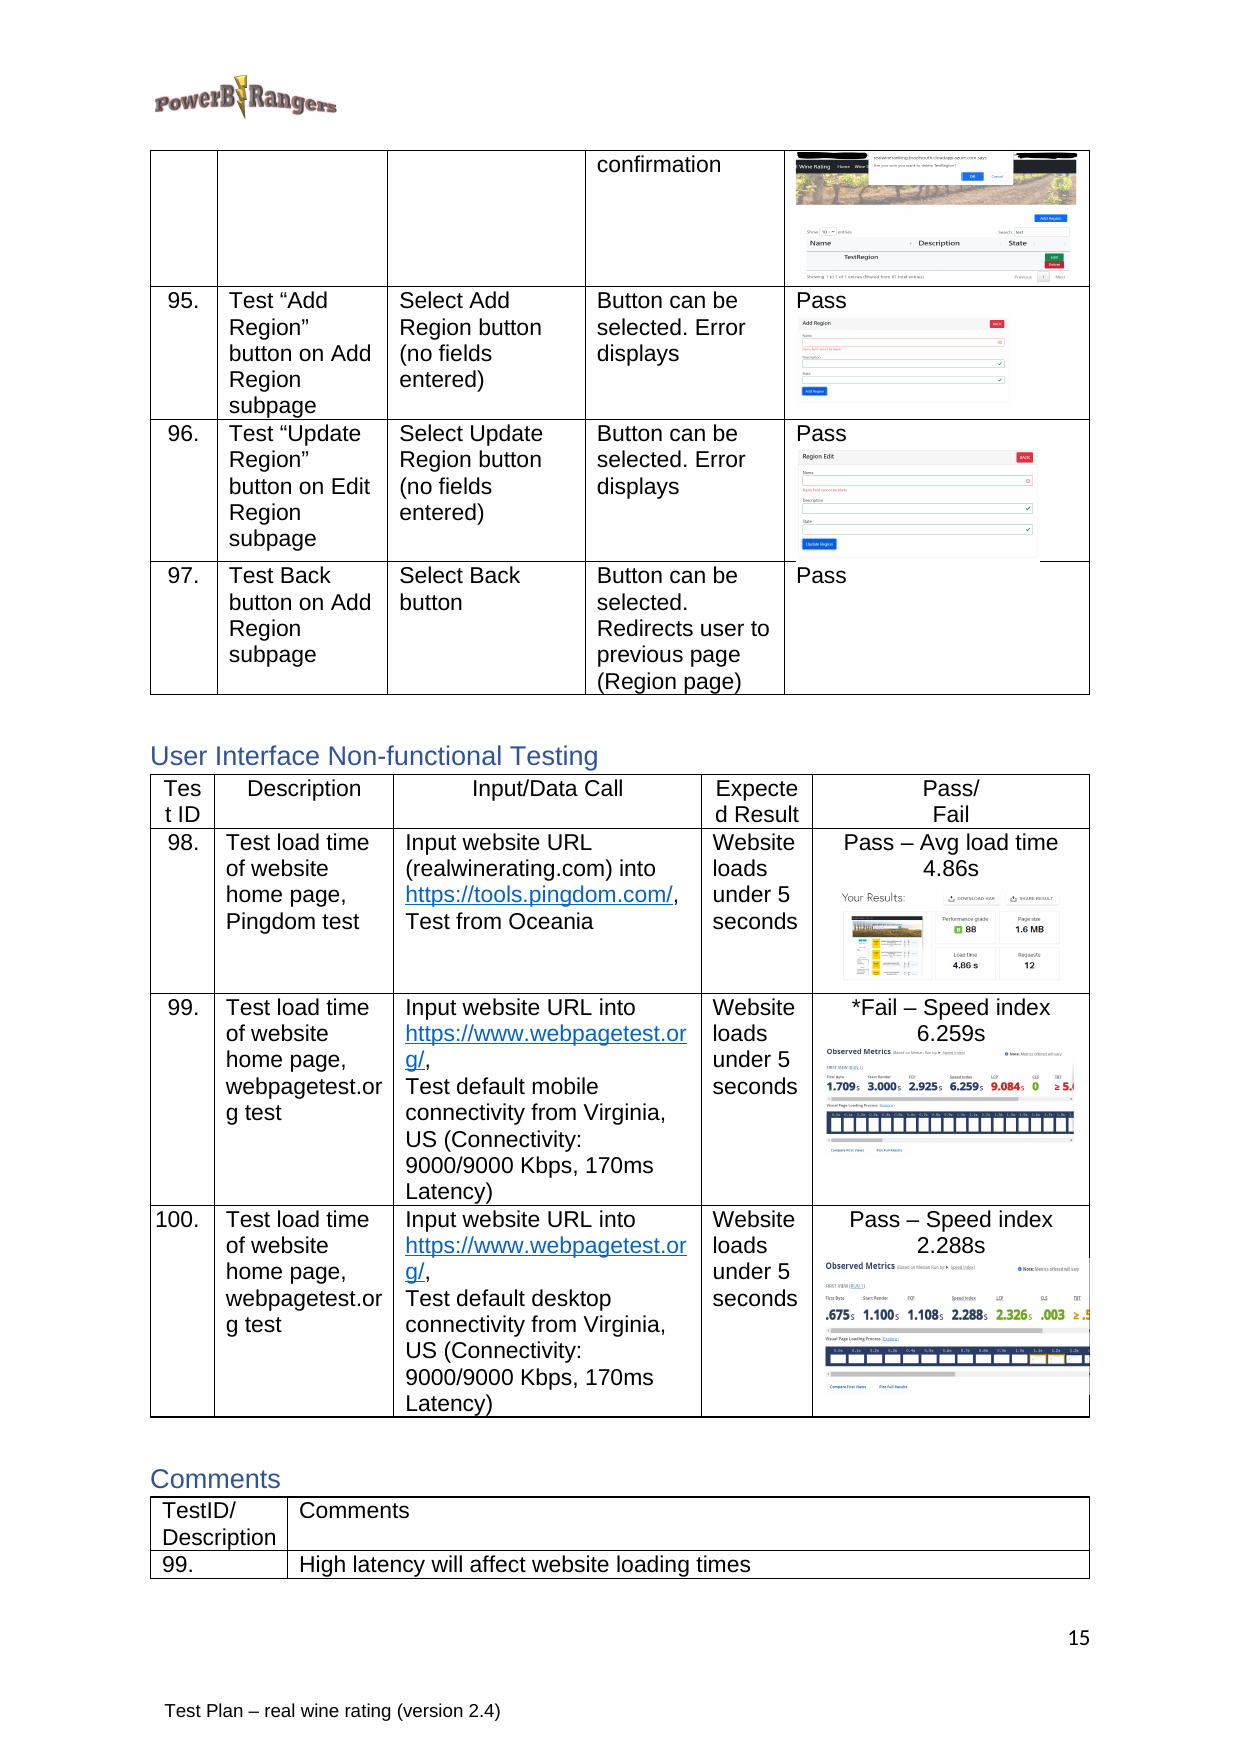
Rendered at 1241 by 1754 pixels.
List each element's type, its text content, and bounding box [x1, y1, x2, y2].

table_cell Select Back button [388, 562, 585, 694]
table_cell Test load time of website home page, webpagetest.org test [215, 994, 393, 1204]
subtitle Comments [150, 1463, 1090, 1494]
table_header Expected Result [702, 775, 812, 828]
table_cell Website loads under 5 seconds [702, 1206, 812, 1416]
table_cell [151, 1206, 214, 1416]
table_cell High latency will affect website loading times [288, 1551, 1089, 1577]
table_header Input/Data Call [394, 775, 701, 828]
table_cell Button can be selected. Error displays [586, 287, 784, 419]
table_header Pass/ Fail [813, 775, 1089, 828]
picture [823, 881, 1082, 993]
table_cell Pass – Avg load time 4.86s [813, 829, 1089, 993]
table_cell Select Update Region button (no fields entered) [388, 420, 585, 561]
table_cell Test “Update Region” button on Edit Region subpage [218, 420, 387, 561]
table_cell Pass [785, 420, 1089, 561]
table_header Description [215, 775, 393, 828]
table_cell [151, 562, 217, 694]
table_cell [151, 829, 214, 993]
table_cell Pass – Speed index 2.288s [813, 1206, 1089, 1416]
table_cell Button can be selected. Redirects user to previous page (Region page) [586, 562, 784, 694]
table_cell Pass [785, 287, 1089, 419]
picture [795, 313, 1013, 408]
table_cell *Fail – Speed index 6.259s [813, 994, 1089, 1204]
table_cell Website loads under 5 seconds [702, 829, 812, 993]
table_cell Input website URL into https://www.webpagetest.org/, Test default desktop connectivity from Virginia, US (Connectivity: 9000/9000 Kbps, 170ms Latency) [394, 1206, 701, 1416]
picture [823, 1258, 1090, 1395]
picture [824, 1046, 1078, 1158]
table_cell [151, 151, 217, 286]
table_cell Input website URL into https://www.webpagetest.org/, Test default mobile connectivity from Virginia, US (Connectivity: 9000/9000 Kbps, 170ms Latency) [394, 994, 701, 1204]
picture [795, 446, 1040, 562]
table_header Comments [288, 1498, 1089, 1550]
table_cell [151, 994, 214, 1204]
table_cell 99. [151, 1551, 287, 1577]
table_cell Select Add Region button (no fields entered) [388, 287, 585, 419]
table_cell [218, 151, 387, 286]
table_cell Test load time of website home page, webpagetest.org test [215, 1206, 393, 1416]
table_header Test ID [151, 775, 214, 828]
table_cell Input website URL (realwinerating.com) into https://tools.pingdom.com/, Test from Oceania [394, 829, 701, 993]
table_header TestID/ Description [151, 1498, 287, 1550]
table_cell [151, 420, 217, 561]
table_cell Pass [785, 562, 1089, 694]
table_cell Button can be selected. Error displays [586, 420, 784, 561]
subtitle User Interface Non-functional Testing [150, 740, 1090, 771]
table_cell Website loads under 5 seconds [702, 994, 812, 1204]
table_cell Test “Add Region” button on Add Region subpage [218, 287, 387, 419]
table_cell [388, 151, 585, 286]
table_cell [586, 151, 784, 286]
picture [150, 75, 341, 120]
picture [795, 151, 1078, 286]
table_cell Test Back button on Add Region subpage [218, 562, 387, 694]
table_cell Test load time of website home page, Pingdom test [215, 829, 393, 993]
table_cell [151, 287, 217, 419]
